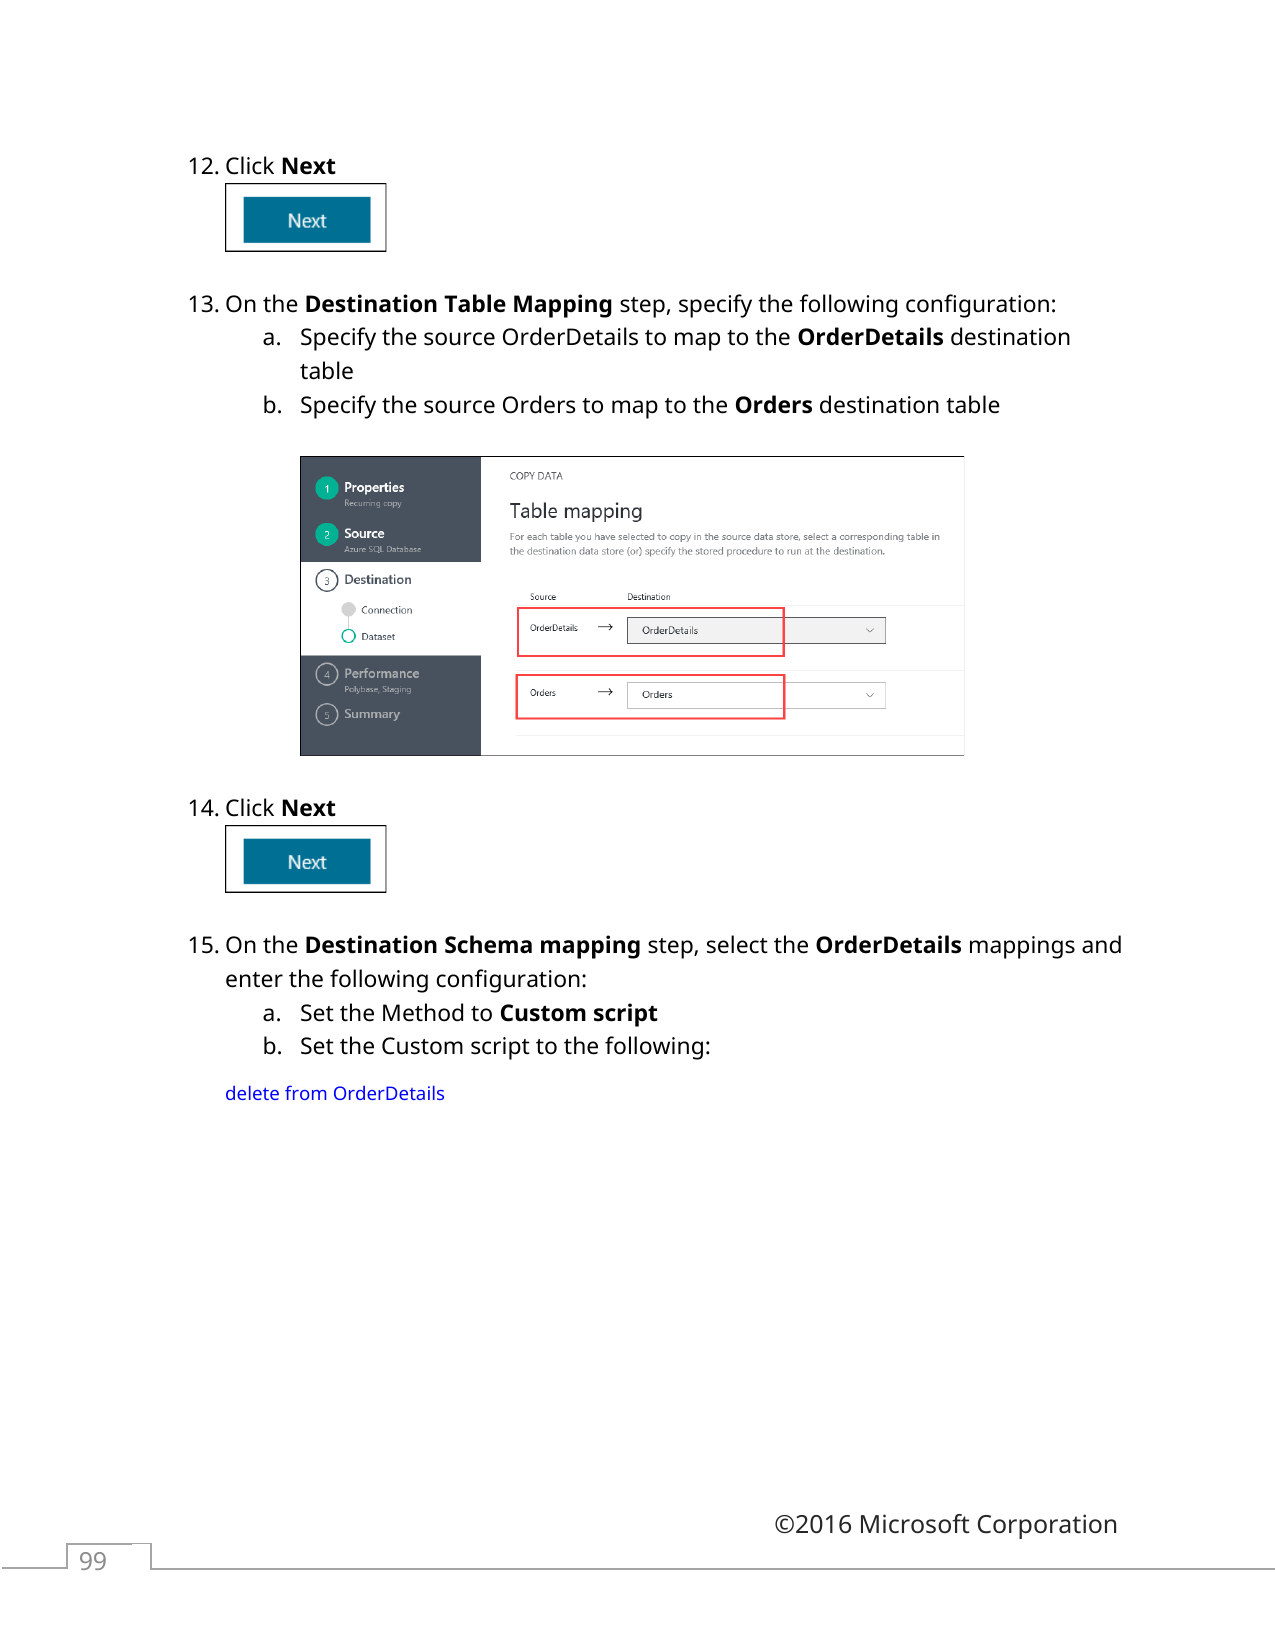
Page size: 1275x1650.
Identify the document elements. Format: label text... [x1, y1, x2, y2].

picture [300, 456, 965, 756]
picture [225, 825, 387, 893]
list Click Next [187, 792, 1125, 927]
list Set the Custom script to the following: [262, 1030, 1125, 1062]
list Specify the source OrderDetails to map to the OrderDetails destination table [262, 321, 1125, 386]
list Set the Method to Custom script [262, 997, 1125, 1028]
list On the Destination Schema mapping step, select the OrderDetails mappings and enter the following configuration: [187, 929, 1125, 994]
picture [225, 183, 387, 252]
text delete from OrderDetails [225, 1081, 1125, 1106]
list Click Next [187, 150, 1125, 285]
list On the Destination Table Mapping step, specify the following configuration: [187, 287, 1125, 319]
